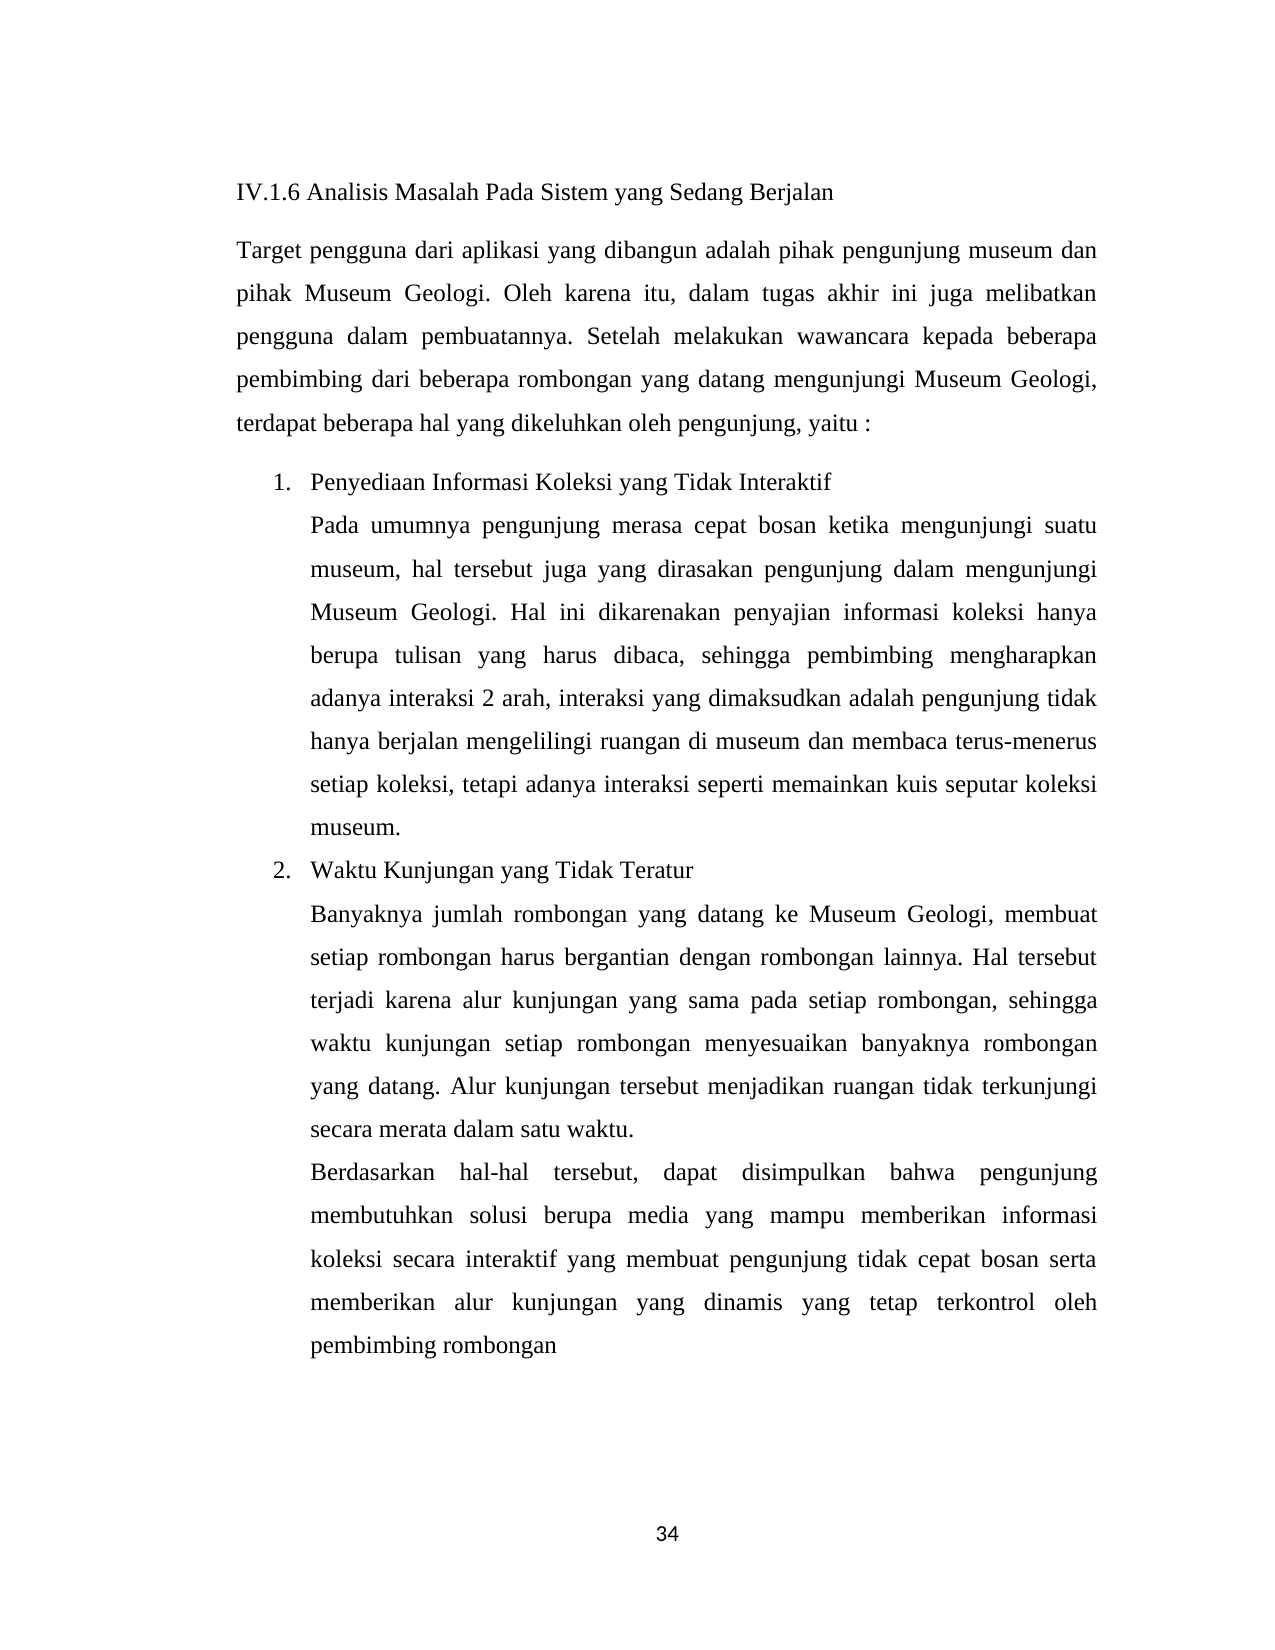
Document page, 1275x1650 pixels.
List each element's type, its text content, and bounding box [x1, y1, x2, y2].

list Berdasarkan hal-hal tersebut, dapat disimpulkan bahwa pengunjung membutuhkan solusi berupa media yang mampu memberikan informasi koleksi secara interaktif yang membuat pengunjung tidak cepat bosan serta memberikan alur kunjungan yang dinamis yang tetap terkontrol oleh pembimbing rombongan [310, 1157, 1098, 1359]
list Penyediaan Informasi Koleksi yang Tidak Interaktif [273, 467, 1098, 496]
list Waktu Kunjungan yang Tidak Teratur [273, 856, 1098, 884]
subtitle IV.1.6 Analisis Masalah Pada Sistem yang Sedang Berjalan [236, 177, 1098, 206]
list Banyaknya jumlah rombongan yang datang ke Museum Geologi, membuat setiap rombongan harus bergantian dengan rombongan lainnya. Hal tersebut terjadi karena alur kunjungan yang sama pada setiap rombongan, sehingga waktu kunjungan setiap rombongan menyesuaikan banyaknya rombongan yang datang. Alur kunjungan tersebut menjadikan ruangan tidak terkunjungi secara merata dalam satu waktu. [310, 899, 1098, 1143]
list Pada umumnya pengunjung merasa cepat bosan ketika mengunjungi suatu museum, hal tersebut juga yang dirasakan pengunjung dalam mengunjungi Museum Geologi. Hal ini dikarenakan penyajian informasi koleksi hanya berupa tulisan yang harus dibaca, sehingga pembimbing mengharapkan adanya interaksi 2 arah, interaksi yang dimaksudkan adalah pengunjung tidak hanya berjalan mengelilingi ruangan di museum dan membaca terus-menerus setiap koleksi, tetapi adanya interaksi seperti memainkan kuis seputar koleksi museum. [310, 511, 1098, 841]
text Target pengguna dari aplikasi yang dibangun adalah pihak pengunjung museum dan pihak Museum Geologi. Oleh karena itu, dalam tugas akhir ini juga melibatkan pengguna dalam pembuatannya. Setelah melakukan wawancara kepada beberapa pembimbing dari beberapa rombongan yang datang mengunjungi Museum Geologi, terdapat beberapa hal yang dikeluhkan oleh pengunjung, yaitu : [236, 235, 1098, 436]
